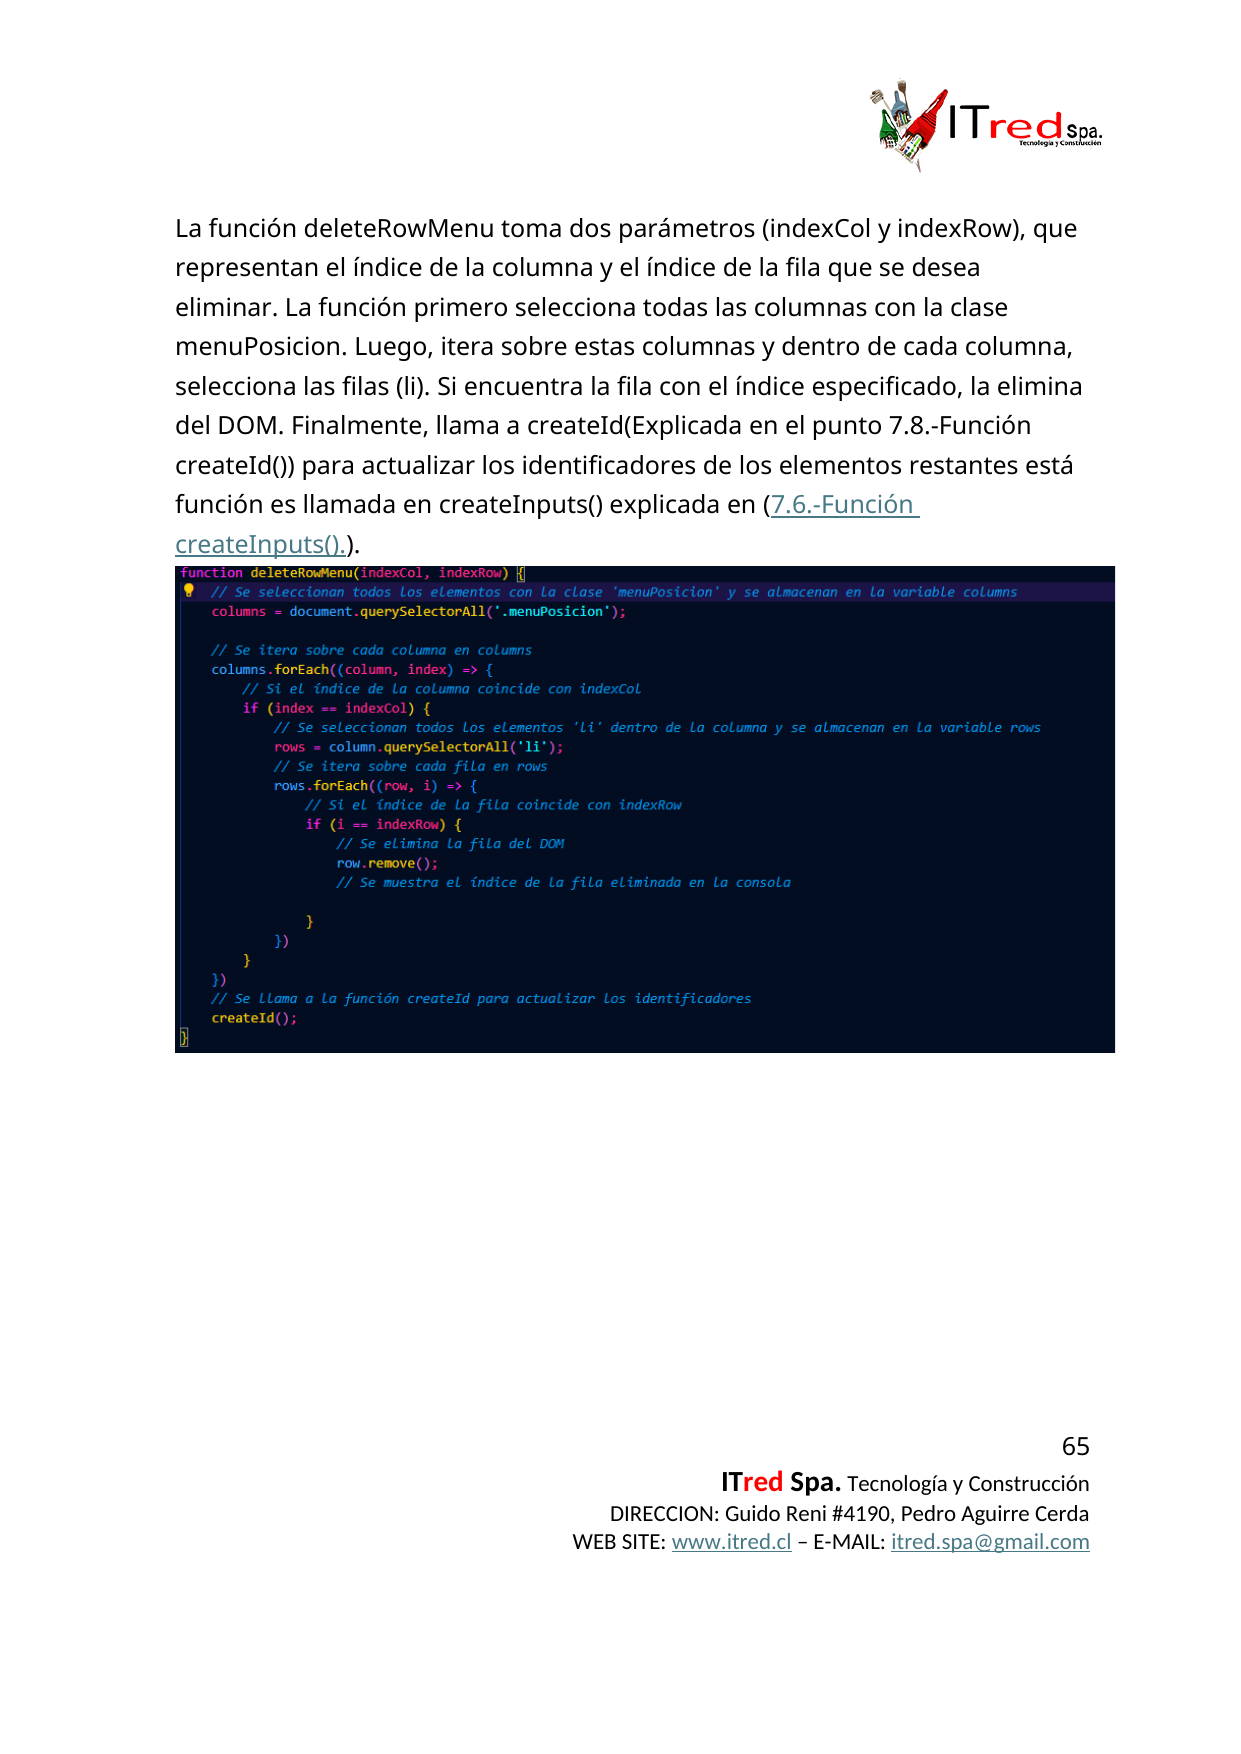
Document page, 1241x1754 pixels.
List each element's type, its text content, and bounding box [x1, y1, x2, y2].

picture [868, 77, 1102, 174]
picture [175, 566, 1116, 1053]
text La función deleteRowMenu toma dos parámetros (indexCol y indexRow), que representan el índice de la columna y el índice de la fila que se desea eliminar. La función primero selecciona todas las columnas con la clase menuPosicion. Luego, itera sobre estas columnas y dentro de cada columna, selecciona las filas (li). Si encuentra la fila con el índice especificado, la elimina del DOM. Finalmente, llama a createId(Explicada en el punto 7.8.-Función createId()) para actualizar los identificadores de los elementos restantes está función es llamada en createInputs() explicada en (7.6.-Función createInputs(). 39). [175, 211, 1090, 566]
